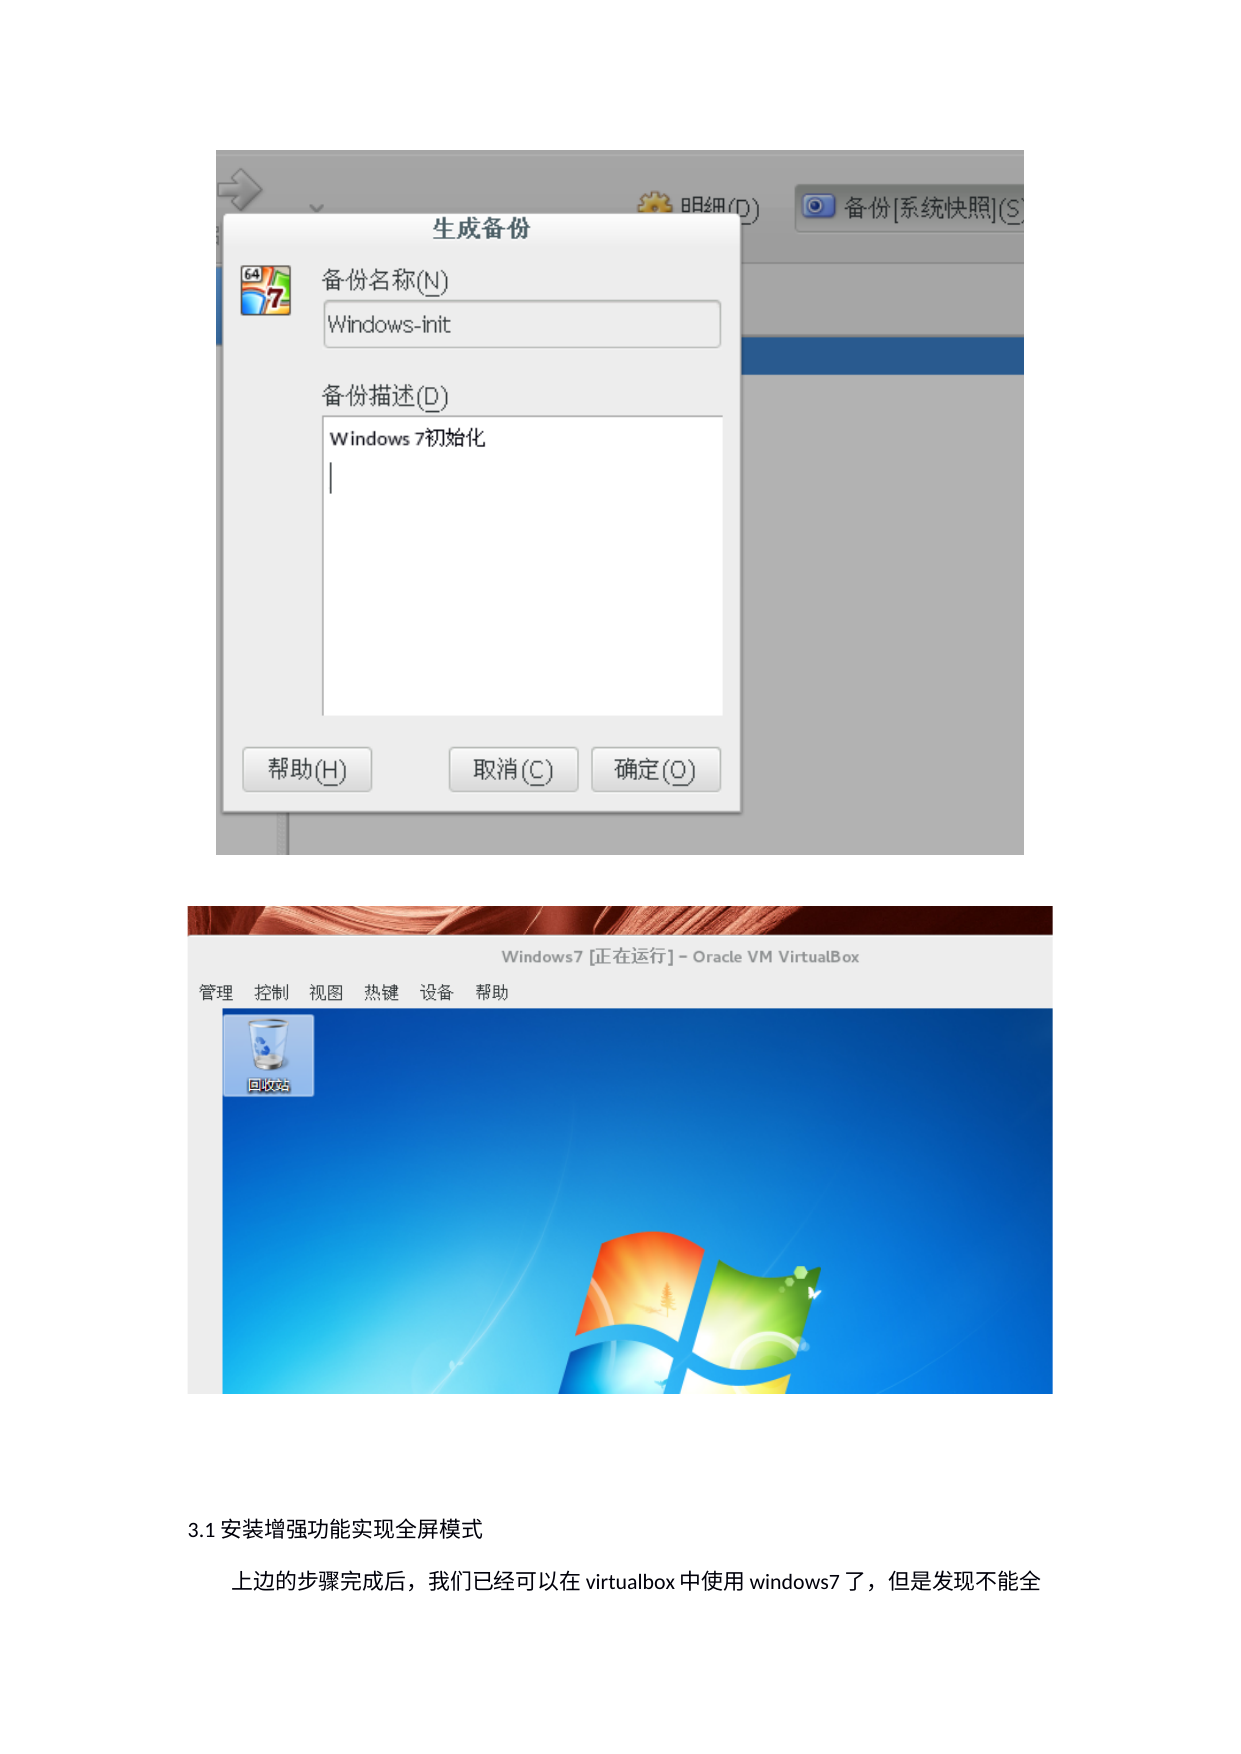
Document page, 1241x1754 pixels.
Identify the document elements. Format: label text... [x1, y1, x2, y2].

text 3.1 安装增强功能实现全屏模式 [187, 1512, 1053, 1543]
picture [187, 906, 1053, 1394]
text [187, 1564, 1053, 1596]
picture [216, 150, 1024, 855]
